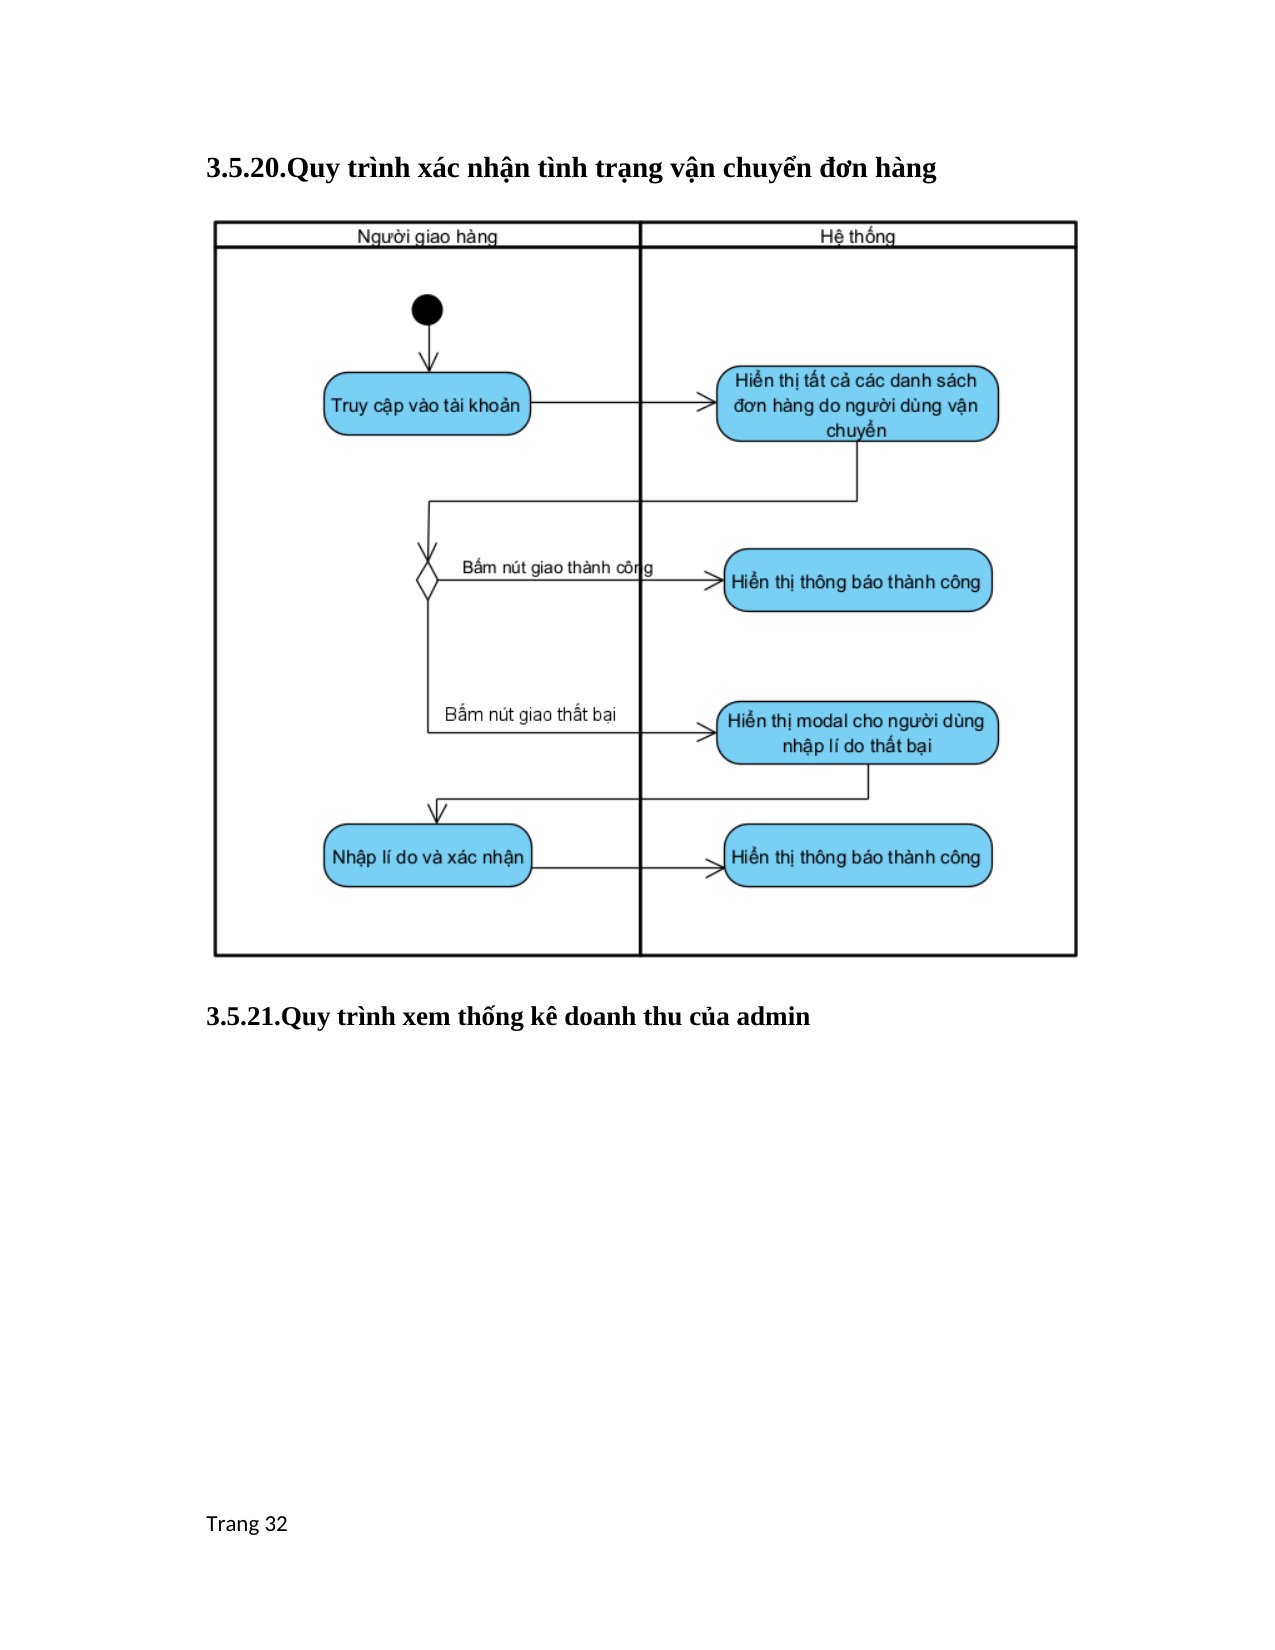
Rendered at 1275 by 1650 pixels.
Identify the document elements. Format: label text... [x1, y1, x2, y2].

subtitle 3.5.21.Quy trình xem thống kê doanh thu của admin [206, 1000, 1187, 1031]
subtitle 3.5.20.Quy trình xác nhận tình trạng vận chuyển đơn hàng [206, 150, 1187, 183]
picture [206, 213, 1083, 970]
